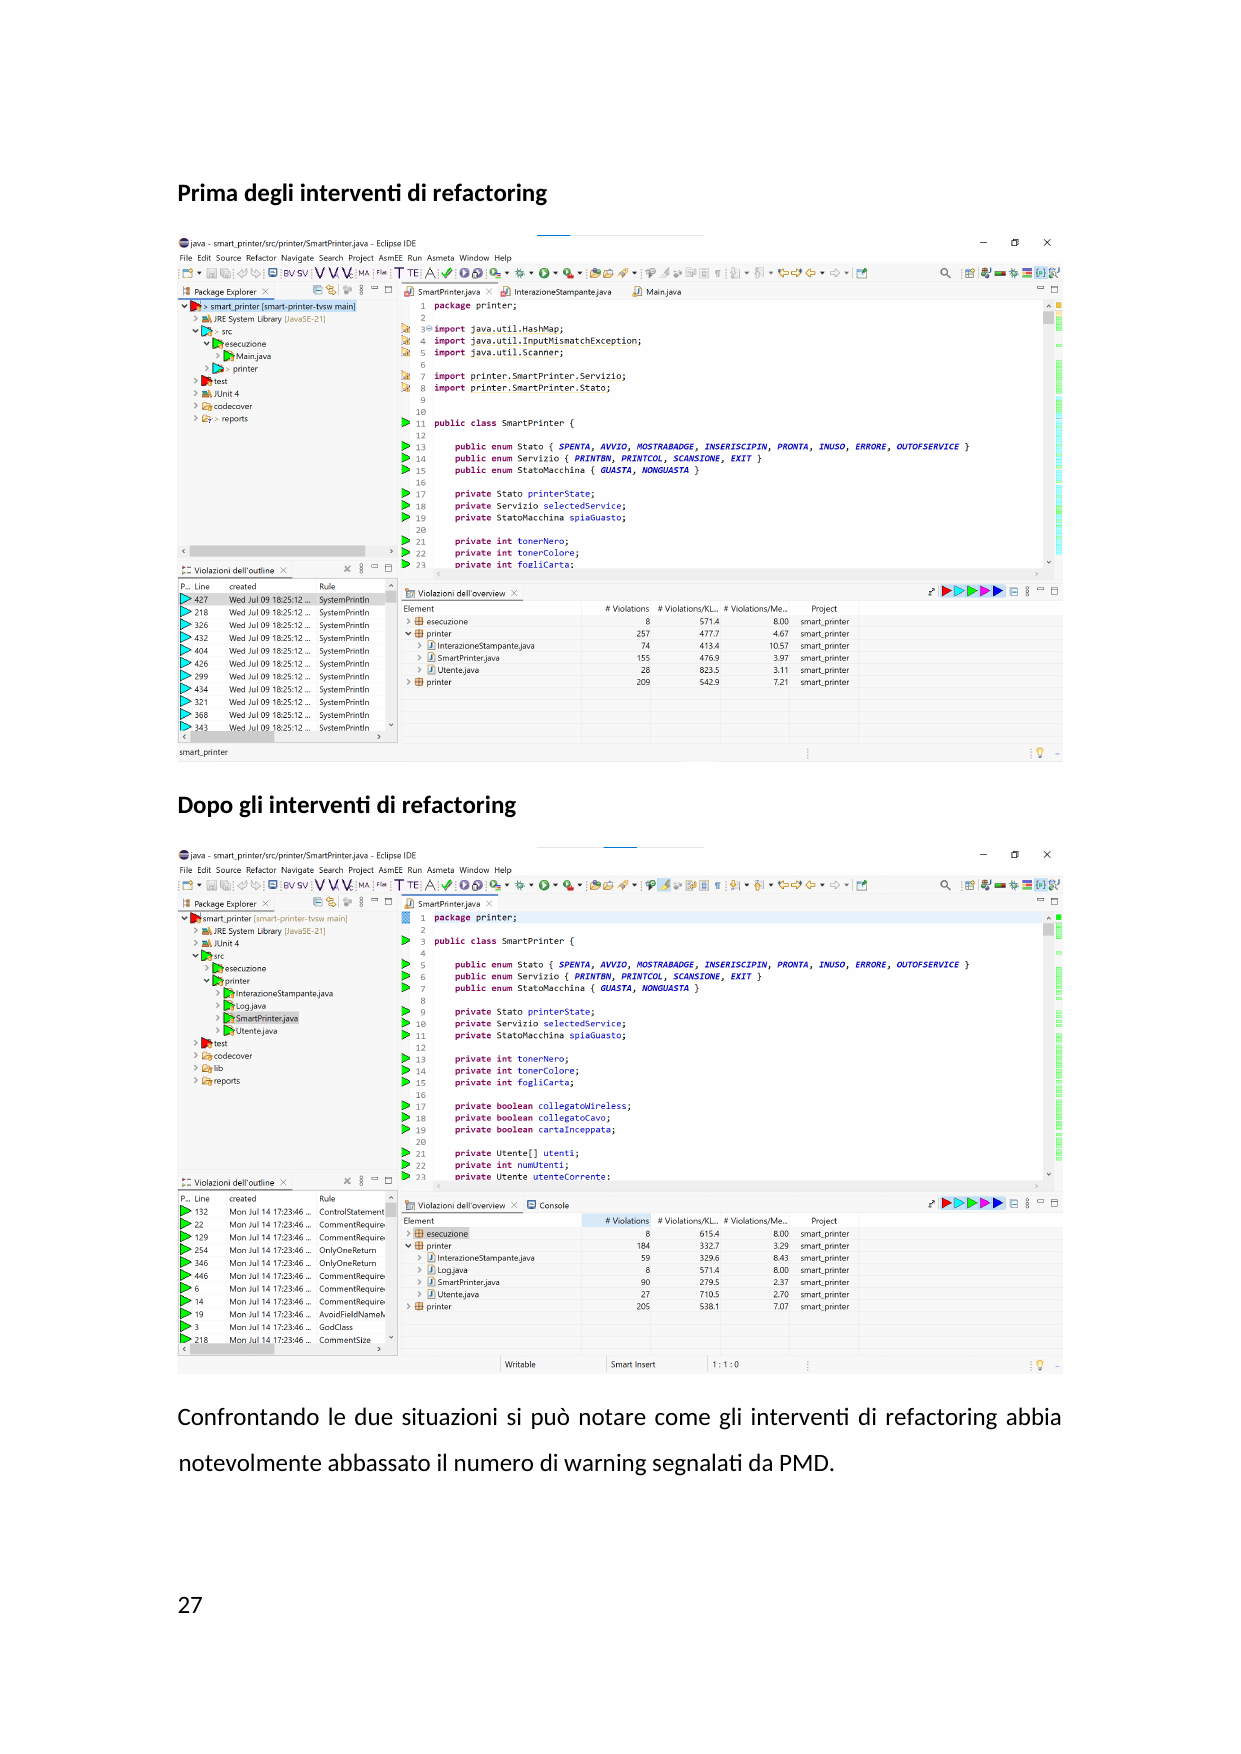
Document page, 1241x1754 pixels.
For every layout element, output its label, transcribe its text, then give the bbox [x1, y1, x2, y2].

picture [177, 235, 1063, 762]
text Dopo gli interventi di refactoring [177, 789, 1063, 819]
text Confrontando le due situazioni si può notare come gli interventi di refactoring abbia notevolmente abbassato il numero di warning segnalati da PMD. [177, 1401, 1063, 1477]
text Prima degli interventi di refactoring [177, 177, 1063, 208]
picture [177, 847, 1063, 1374]
